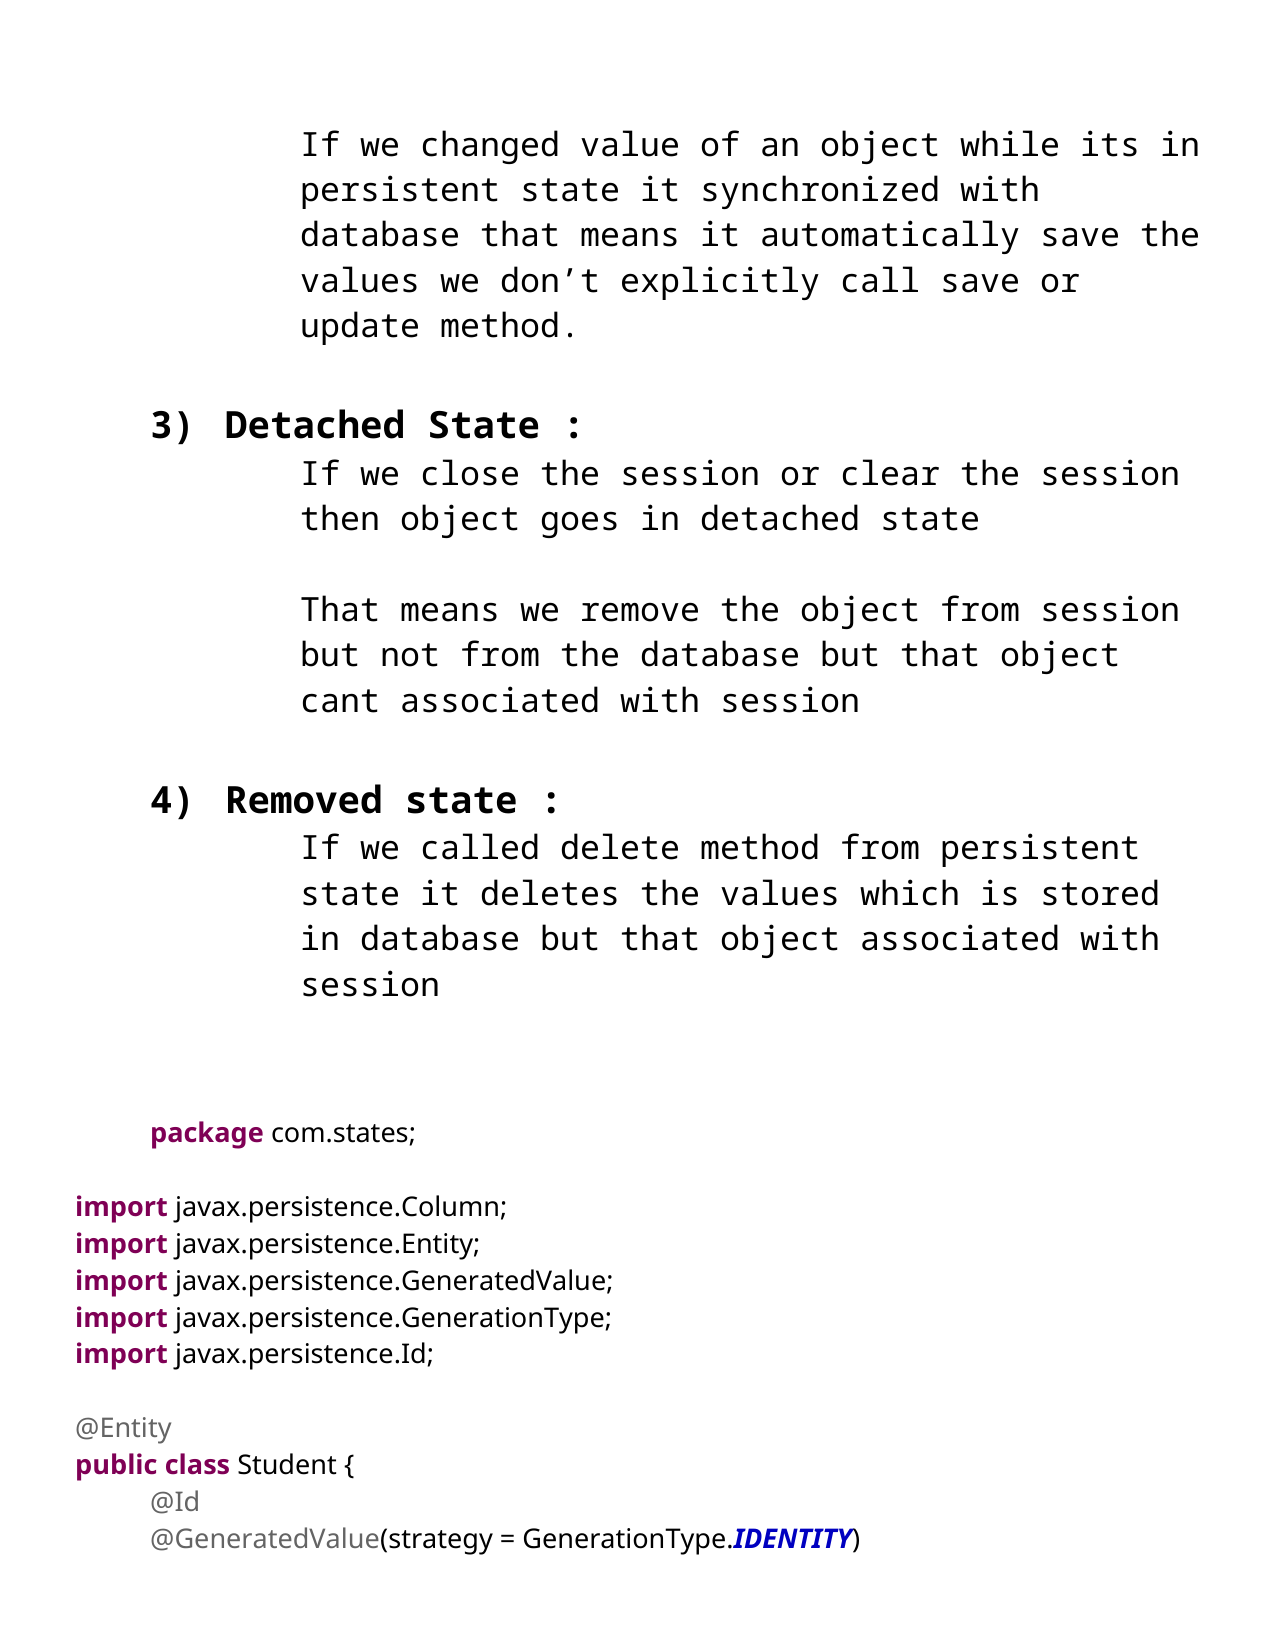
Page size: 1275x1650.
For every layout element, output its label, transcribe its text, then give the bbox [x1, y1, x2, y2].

text import javax.persistence.Id; [75, 1335, 1200, 1372]
text import javax.persistence.Entity; [75, 1224, 1200, 1261]
text If we called delete method from persistent state it deletes the values which is stored in database but that object associated with session [300, 824, 1200, 1006]
text That means we remove the object from session but not from the database but that object cant associated with session [300, 586, 1200, 722]
text import javax.persistence.GenerationType; [75, 1298, 1200, 1335]
text import javax.persistence.Column; [75, 1187, 1200, 1224]
text If we close the session or clear the session then object goes in detached state [300, 449, 1200, 540]
list Detached State : [150, 398, 1200, 449]
text If we changed value of an object while its in persistent state it synchronized with database that means it automatically save the values we don’t explicitly call save or update method. [300, 120, 1200, 347]
list Removed state : [150, 773, 1200, 824]
text package com.states; [75, 1114, 1200, 1151]
text public class Student { [75, 1446, 1200, 1482]
text @GeneratedValue(strategy = GenerationType.IDENTITY) [75, 1519, 1200, 1556]
text @Id [75, 1482, 1200, 1519]
text @Entity [75, 1409, 1200, 1446]
text import javax.persistence.GeneratedValue; [75, 1261, 1200, 1298]
